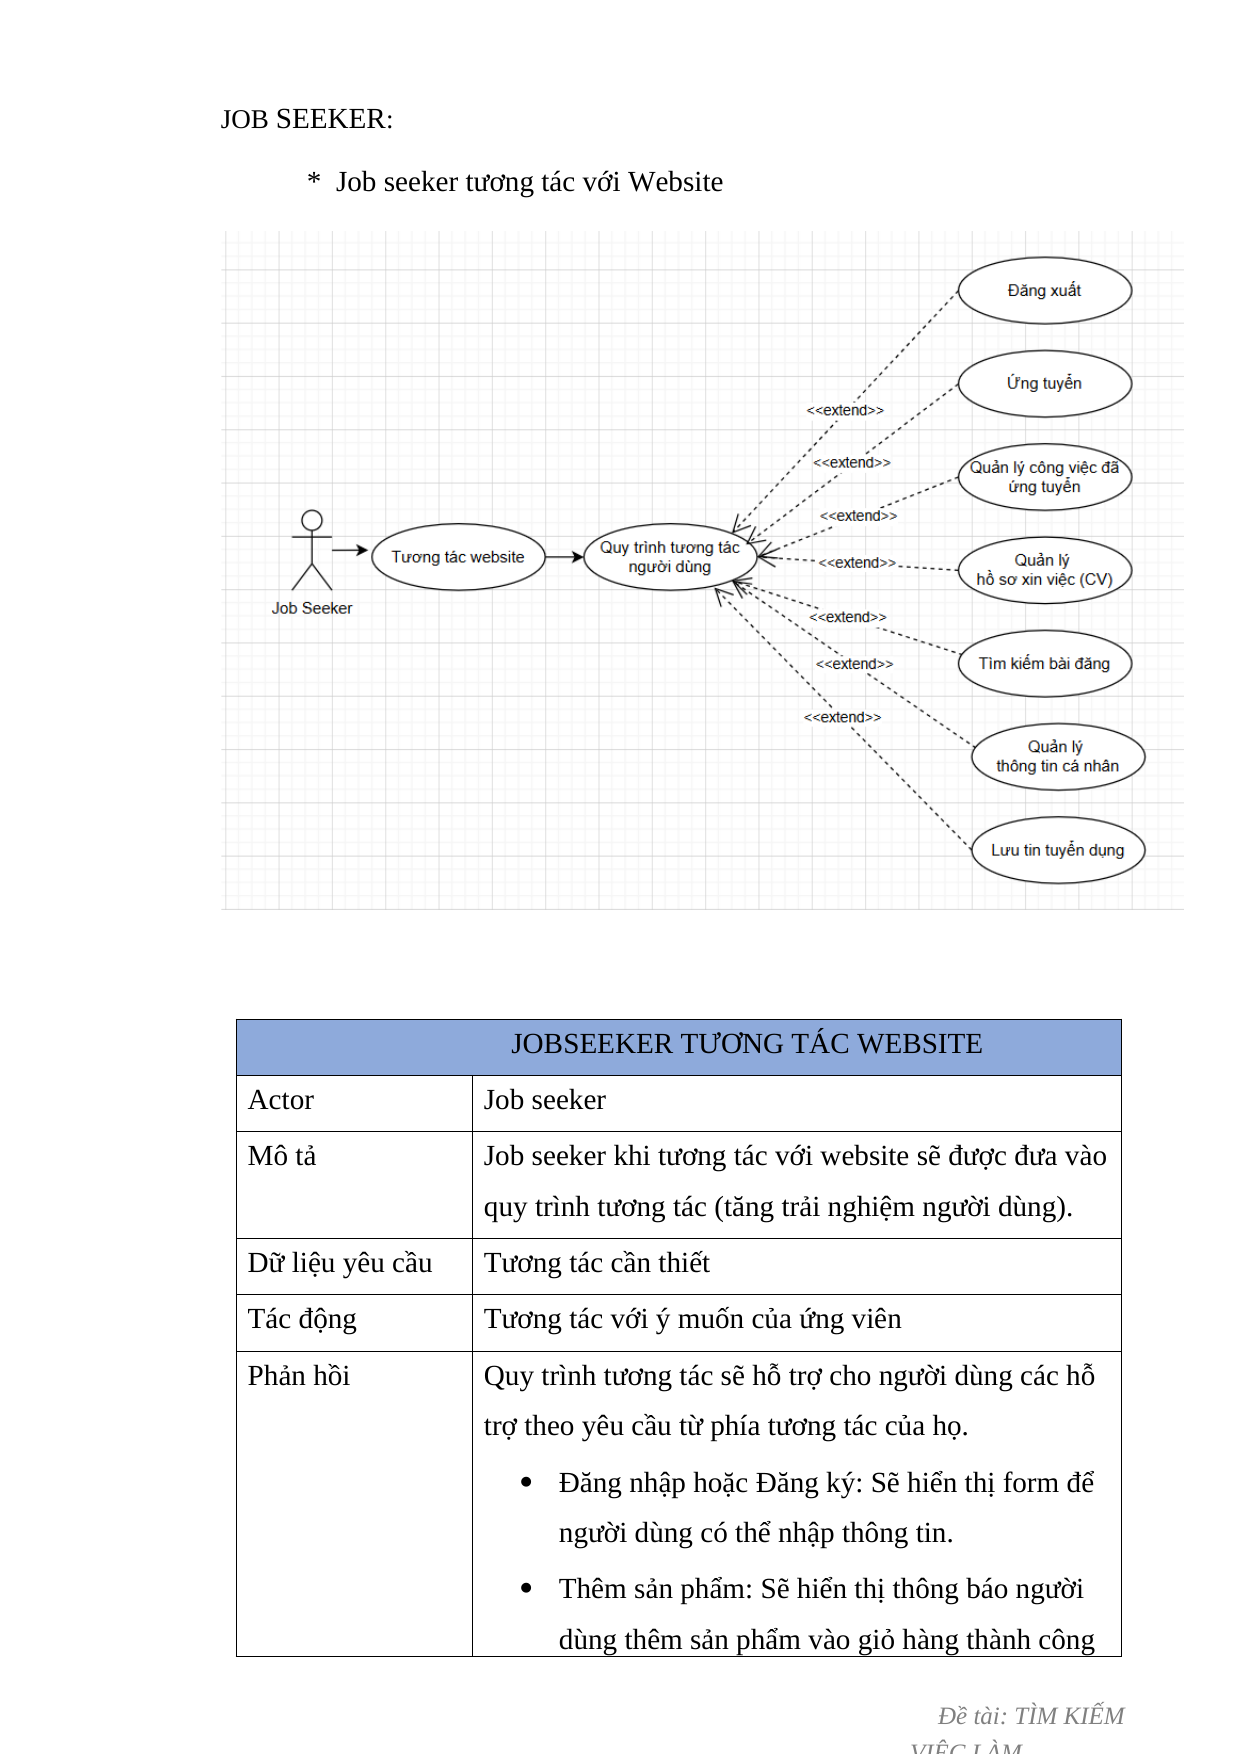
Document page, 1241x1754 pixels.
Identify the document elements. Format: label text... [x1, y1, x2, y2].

text JOB SEEKER: [189, 101, 1152, 134]
table_cell Tương tác với ý muốn của ứng viên [473, 1295, 1121, 1351]
table_cell Mô tả [237, 1132, 472, 1238]
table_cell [473, 1352, 1121, 1656]
picture [221, 231, 1184, 910]
table_cell Phản hồi [237, 1352, 472, 1656]
table_header JOBSEEKER TƯƠNG TÁC WEBSITE [237, 1020, 1121, 1075]
table_cell Tác động [237, 1295, 472, 1351]
table_cell Tương tác cần thiết [473, 1239, 1121, 1294]
table_cell Dữ liệu yêu cầu [237, 1239, 472, 1294]
table_cell Job seeker [473, 1076, 1121, 1131]
table_cell Actor [237, 1076, 472, 1131]
text * Job seeker tương tác với Website [247, 164, 1152, 197]
table_cell Job seeker khi tương tác với website sẽ được đưa vào quy trình tương tác (tăng trải nghiệm người dùng). [473, 1132, 1121, 1238]
